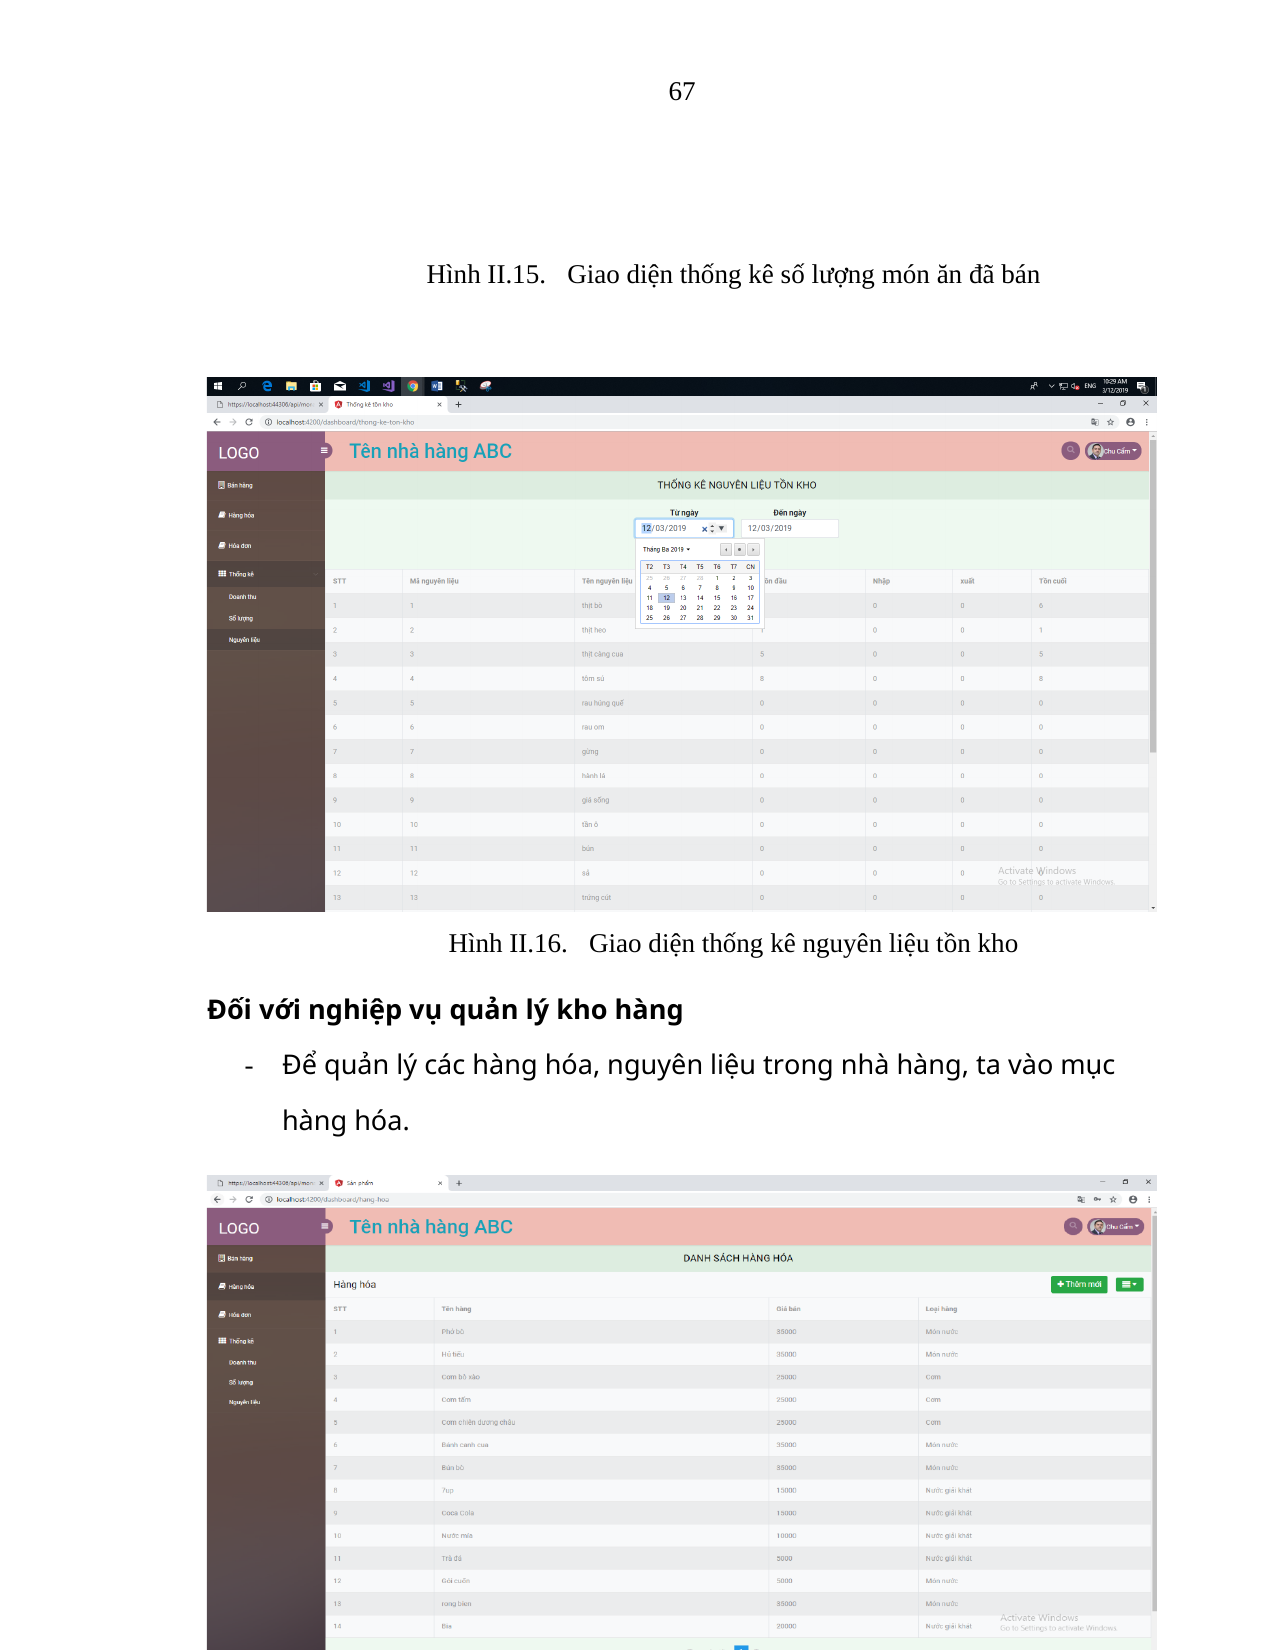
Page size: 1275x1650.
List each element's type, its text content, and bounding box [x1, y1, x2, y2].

list Để quản lý các hàng hóa, nguyên liệu trong nhà hàng, ta vào mục hàng hóa. [244, 1046, 1157, 1138]
text Đối với nghiệp vụ quản lý kho hàng [207, 990, 1157, 1027]
text Giao diện thống kê nguyên liệu tồn kho [310, 927, 1157, 958]
picture [206, 1175, 1157, 1650]
picture [206, 377, 1157, 912]
text Giao diện thống kê số lượng món ăn đã bán [310, 258, 1157, 289]
